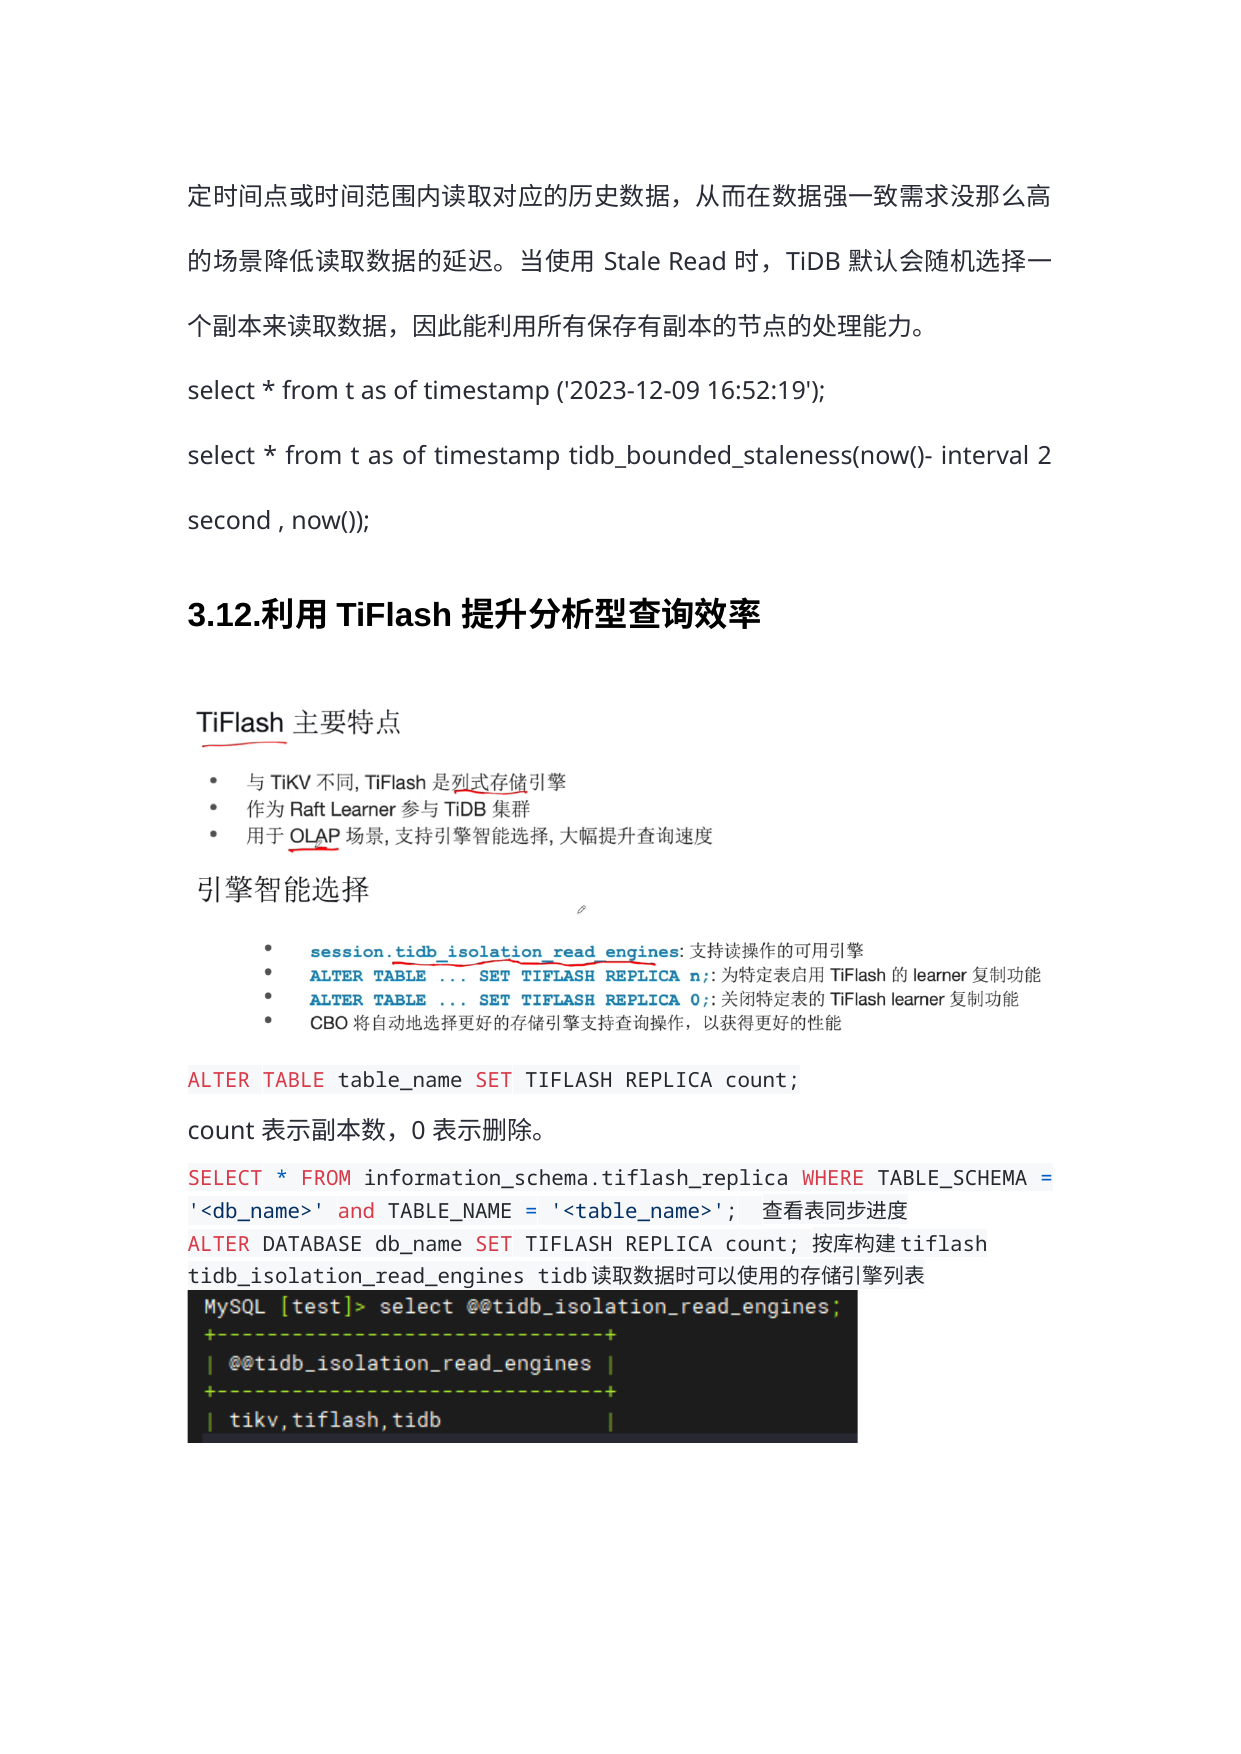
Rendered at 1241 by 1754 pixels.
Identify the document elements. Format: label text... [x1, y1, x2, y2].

text select * from t as of timestamp ('2023-12-09 16:52:19'); [187, 357, 1053, 422]
text tidb_isolation_read_engines tidb读取数据时可以使用的存储引擎列表 [187, 1258, 1053, 1291]
text SELECT * FROM information_schema.tiflash_replica WHERE TABLE_SCHEMA = '<db_name>' and TABLE_NAME = '<table_name>'; 查看表同步进度 [187, 1161, 1053, 1226]
text count 表示副本数，0 表示删除。 [187, 1096, 1053, 1161]
text select * from t as of timestamp tidb_bounded_staleness(now()- interval 2 second , now()); [187, 422, 1053, 552]
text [187, 162, 1053, 357]
text ALTER TABLE table_name SET TIFLASH REPLICA count; [187, 1063, 1053, 1096]
picture [187, 1290, 858, 1443]
subtitle 3.12.利用 TiFlash 提升分析型查询效率 [187, 579, 1053, 644]
picture [187, 705, 746, 854]
text ALTER DATABASE db_name SET TIFLASH REPLICA count; 按库构建tiflash [187, 1226, 1053, 1258]
picture [187, 868, 1053, 1033]
